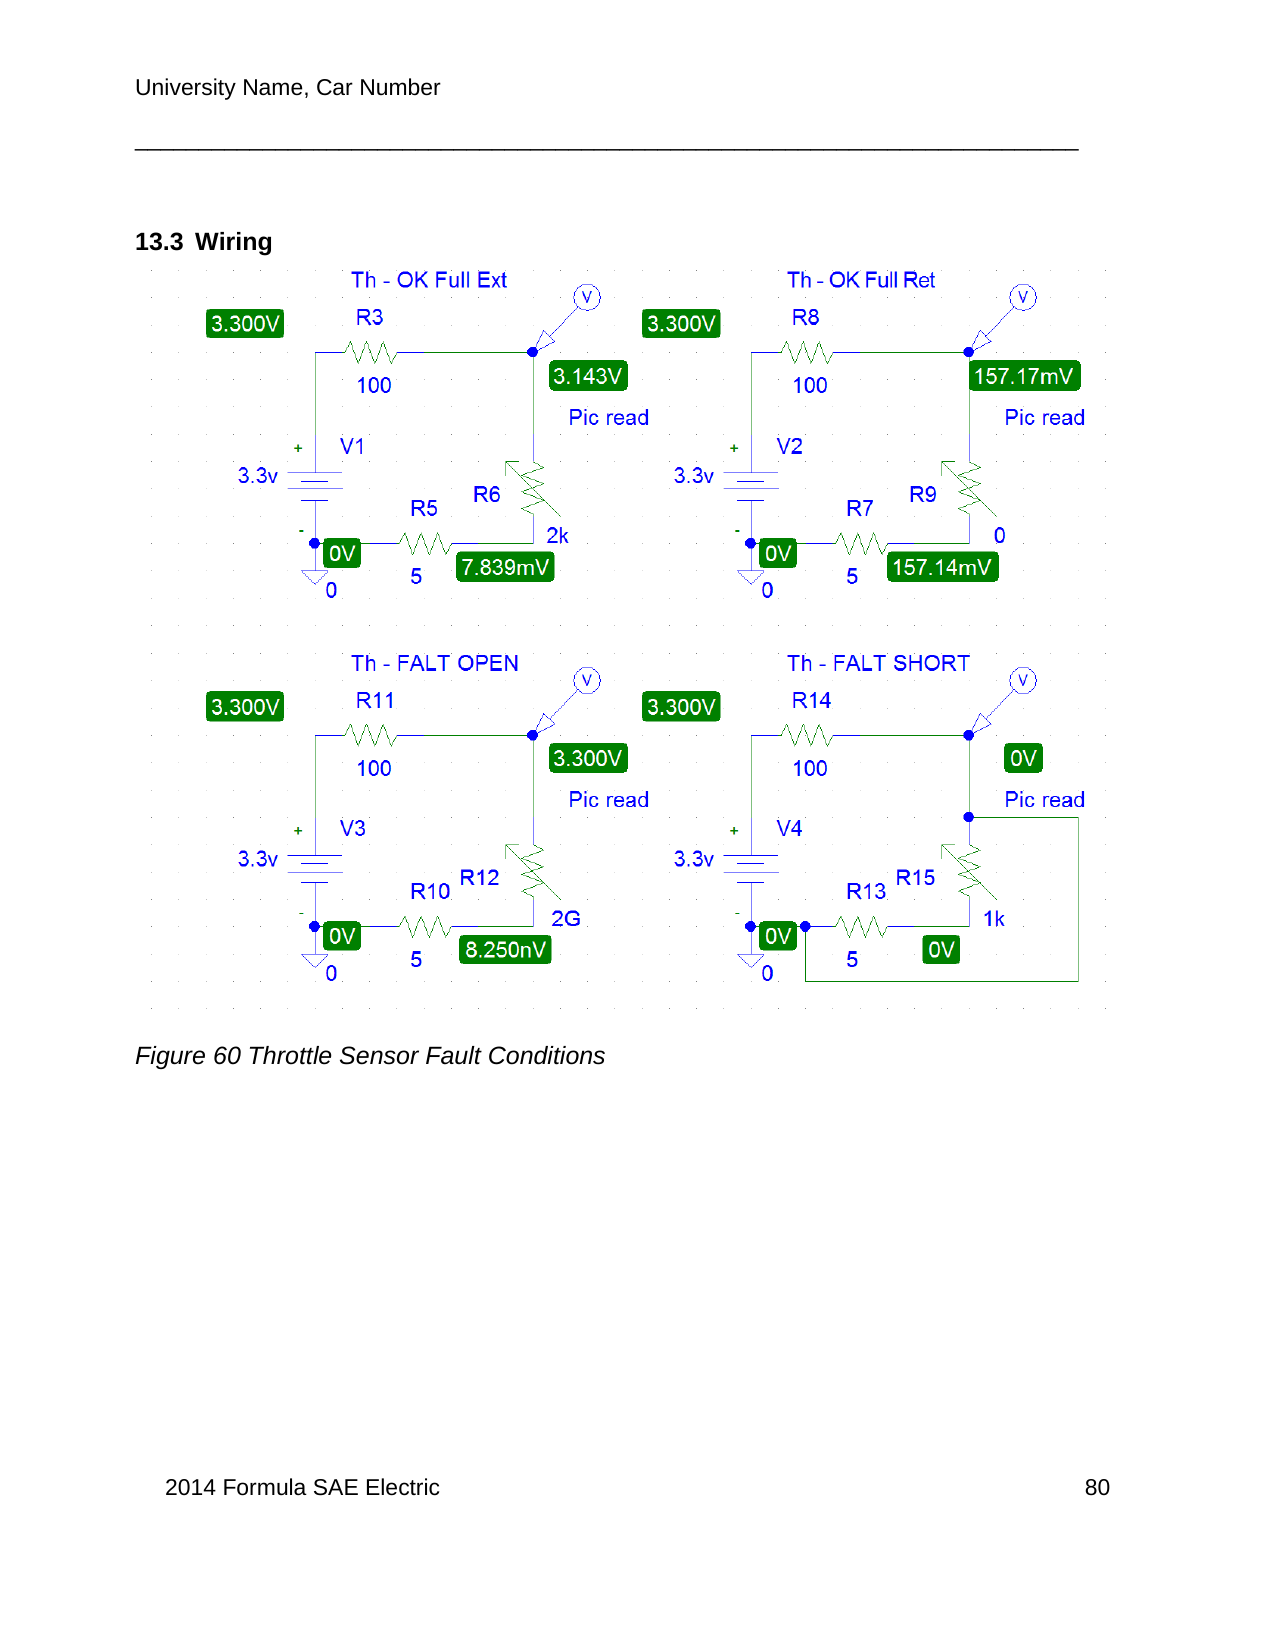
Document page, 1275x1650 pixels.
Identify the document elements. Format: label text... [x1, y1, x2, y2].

picture [150, 260, 1125, 1017]
text Figure 60 Throttle Sensor Fault Conditions [135, 1041, 1140, 1069]
subtitle Wiring [135, 227, 1140, 256]
